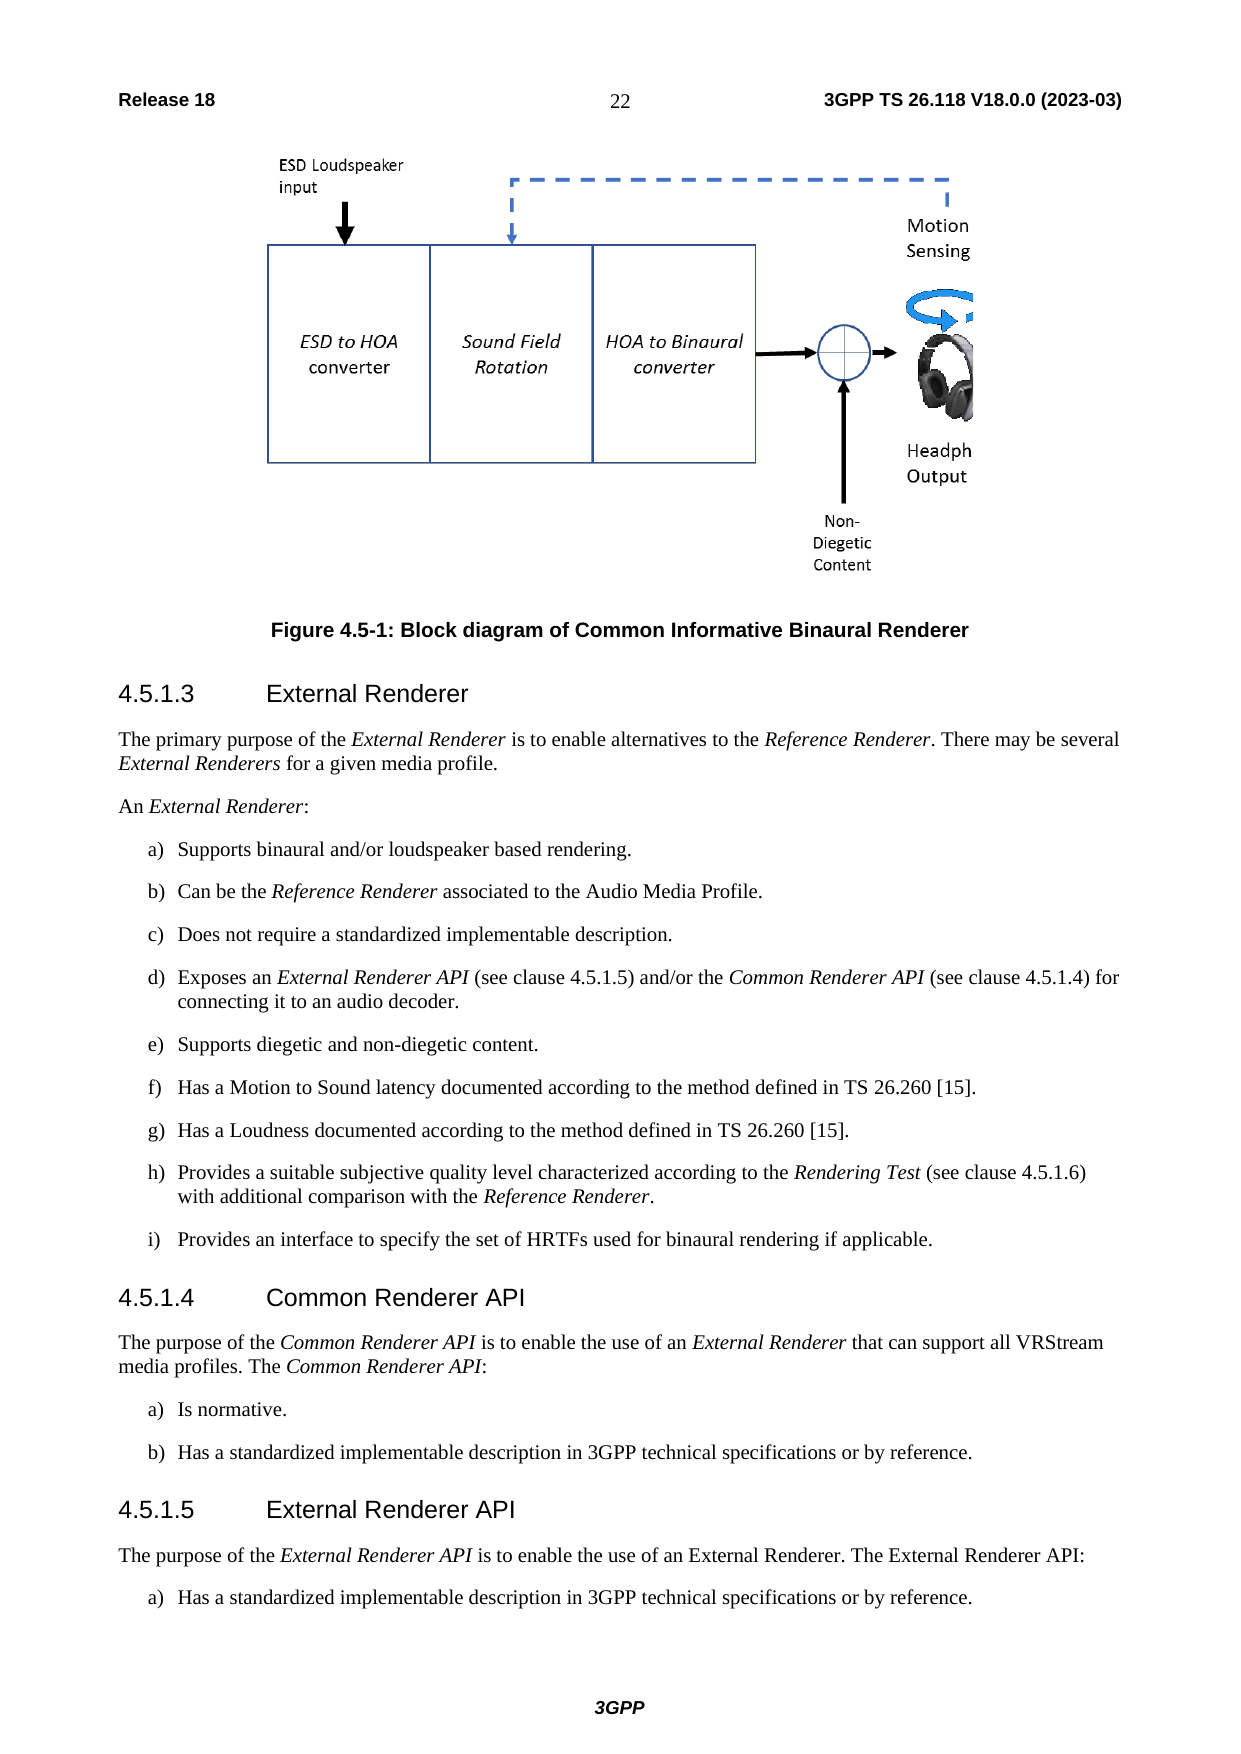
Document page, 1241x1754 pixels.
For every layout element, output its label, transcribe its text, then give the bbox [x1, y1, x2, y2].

text An External Renderer: [118, 794, 1122, 818]
text g) Has a Loudness documented according to the method defined in TS 26.260 [15]. [148, 1117, 1122, 1142]
text b) Has a standardized implementable description in 3GPP technical specifications or by reference. [148, 1440, 1122, 1464]
text a) Is normative. [148, 1397, 1122, 1421]
subtitle 4.5.1.5 External Renderer API [118, 1495, 1122, 1524]
text a) Supports binaural and/or loudspeaker based rendering. [148, 837, 1122, 861]
text f) Has a Motion to Sound latency documented according to the method defined in TS 26.260 [15]. [148, 1075, 1122, 1099]
text The purpose of the External Renderer API is to enable the use of an External Renderer. The External Renderer API: [118, 1542, 1122, 1567]
text The purpose of the Common Renderer API is to enable the use of an External Renderer that can support all VRStream media profiles. The Common Renderer API: [118, 1330, 1122, 1378]
subtitle 4.5.1.3 External Renderer [118, 679, 1122, 708]
text d) Exposes an External Renderer API (see clause 4.5.1.5) and/or the Common Renderer API (see clause 4.5.1.4) for connecting it to an audio decoder. [148, 965, 1122, 1013]
text Figure 4.5-1: Block diagram of Common Informative Binaural Renderer [118, 618, 1122, 642]
text c) Does not require a standardized implementable description. [148, 922, 1122, 946]
text h) Provides a suitable subjective quality level characterized according to the Rendering Test (see clause 4.5.1.6) with additional comparison with the Reference Renderer. [148, 1160, 1122, 1208]
text b) Can be the Reference Renderer associated to the Audio Media Profile. [148, 879, 1122, 903]
subtitle 4.5.1.4 Common Renderer API [118, 1282, 1122, 1311]
text a) Has a standardized implementable description in 3GPP technical specifications or by reference. [148, 1585, 1122, 1609]
text e) Supports diegetic and non-diegetic content. [148, 1032, 1122, 1056]
text i) Provides an interface to specify the set of HRTFs used for binaural rendering if applicable. [148, 1227, 1122, 1251]
text The primary purpose of the External Renderer is to enable alternatives to the Reference Renderer. There may be several External Renderers for a given media profile. [118, 727, 1122, 775]
